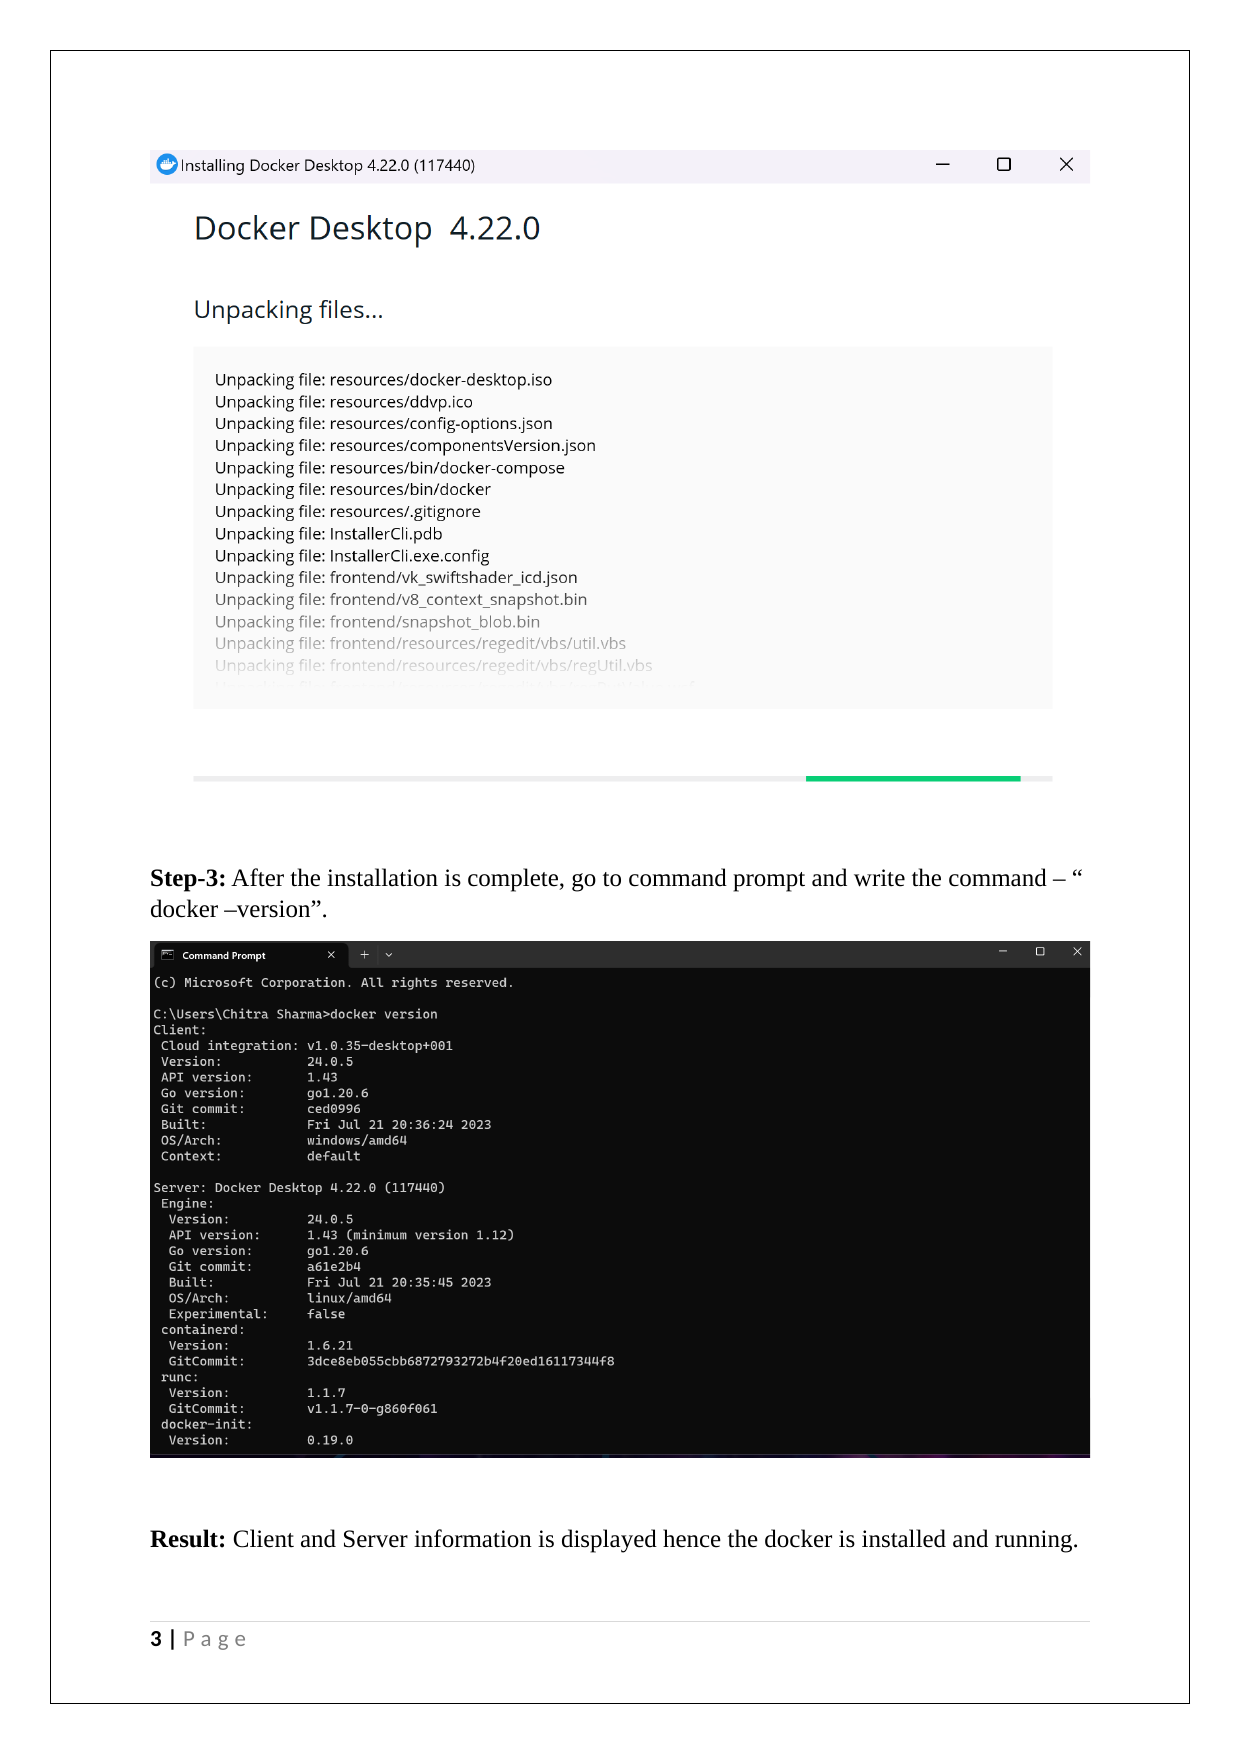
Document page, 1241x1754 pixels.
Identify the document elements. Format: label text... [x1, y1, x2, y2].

picture [150, 150, 1091, 796]
text Step-3: After the installation is complete, go to command prompt and write the command – “ docker –version”. [150, 863, 1090, 922]
picture [150, 941, 1091, 1458]
text Result: Client and Server information is displayed hence the docker is installed and running. [150, 1524, 1090, 1553]
